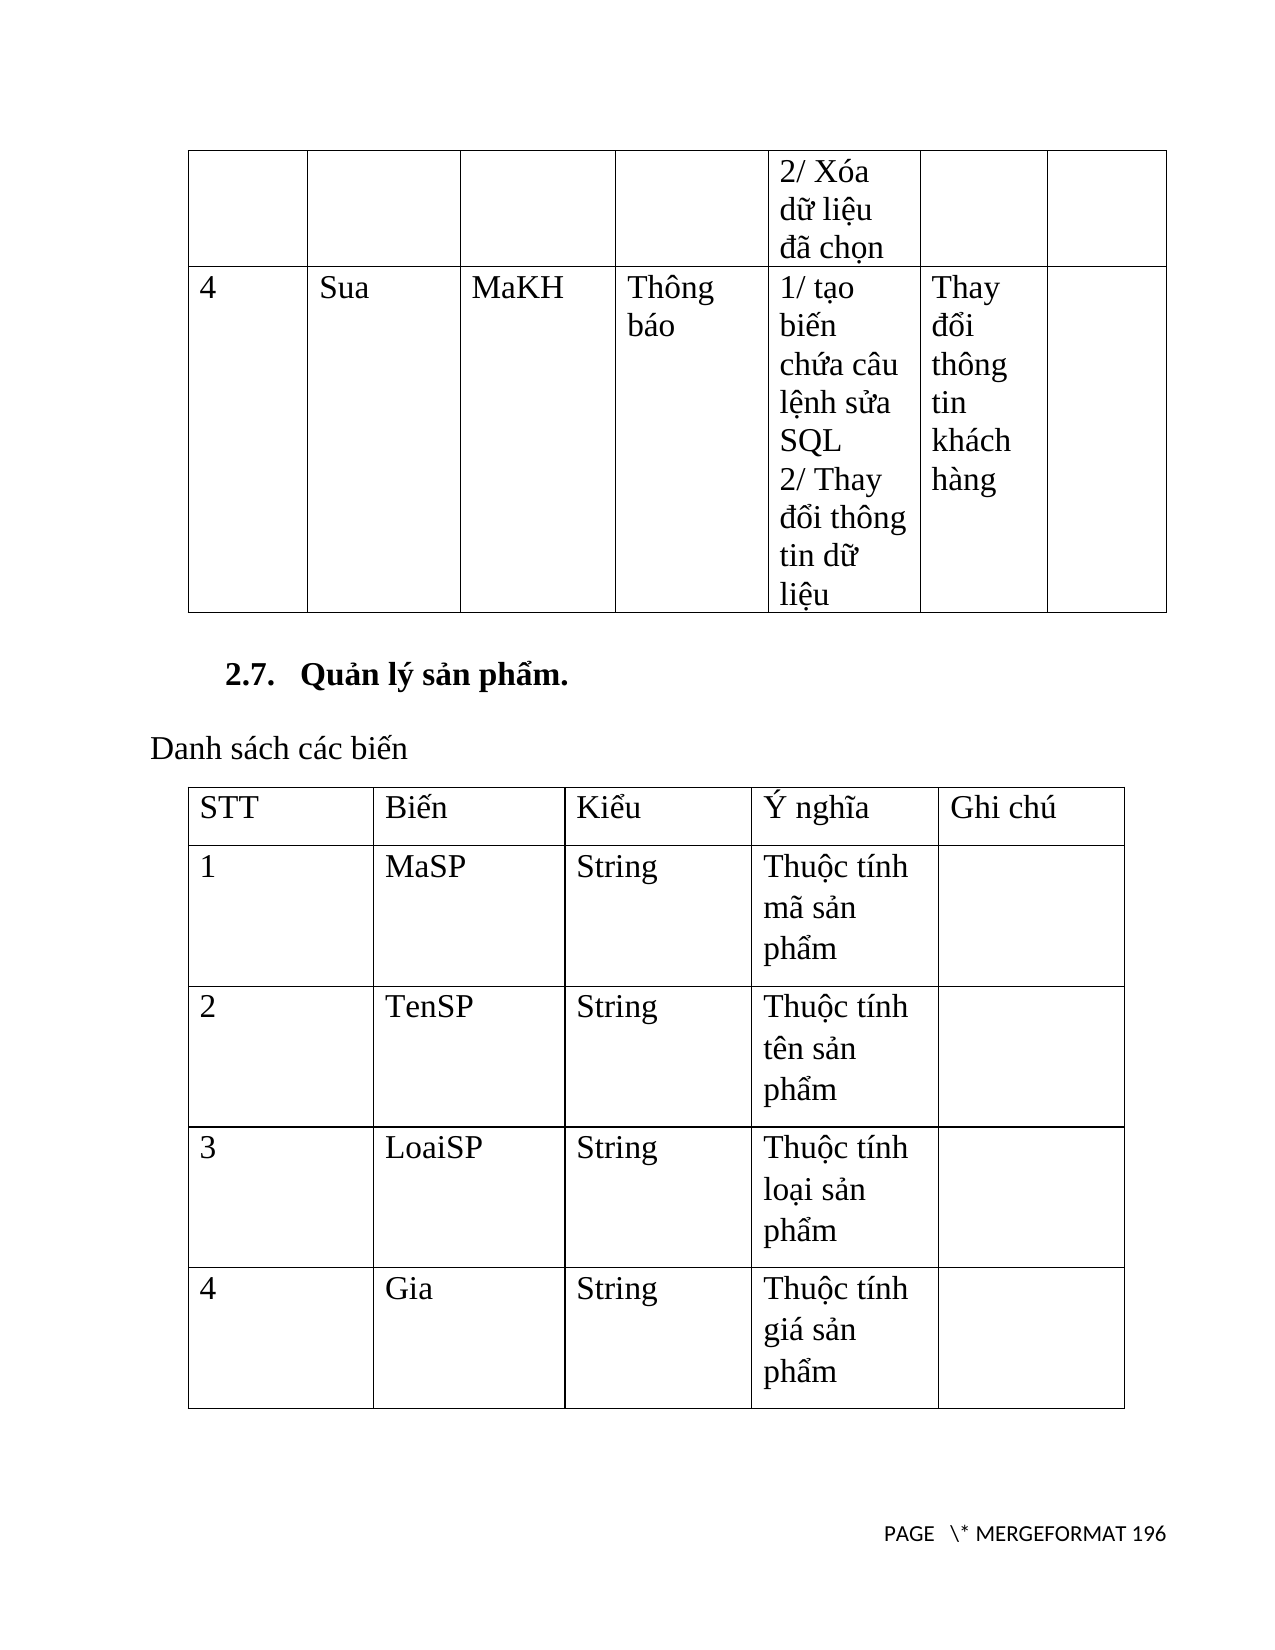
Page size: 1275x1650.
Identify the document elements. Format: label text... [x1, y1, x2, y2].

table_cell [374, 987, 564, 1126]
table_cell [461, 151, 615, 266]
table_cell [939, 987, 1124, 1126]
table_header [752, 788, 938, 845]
list Quản lý sản phẩm. [225, 654, 1167, 693]
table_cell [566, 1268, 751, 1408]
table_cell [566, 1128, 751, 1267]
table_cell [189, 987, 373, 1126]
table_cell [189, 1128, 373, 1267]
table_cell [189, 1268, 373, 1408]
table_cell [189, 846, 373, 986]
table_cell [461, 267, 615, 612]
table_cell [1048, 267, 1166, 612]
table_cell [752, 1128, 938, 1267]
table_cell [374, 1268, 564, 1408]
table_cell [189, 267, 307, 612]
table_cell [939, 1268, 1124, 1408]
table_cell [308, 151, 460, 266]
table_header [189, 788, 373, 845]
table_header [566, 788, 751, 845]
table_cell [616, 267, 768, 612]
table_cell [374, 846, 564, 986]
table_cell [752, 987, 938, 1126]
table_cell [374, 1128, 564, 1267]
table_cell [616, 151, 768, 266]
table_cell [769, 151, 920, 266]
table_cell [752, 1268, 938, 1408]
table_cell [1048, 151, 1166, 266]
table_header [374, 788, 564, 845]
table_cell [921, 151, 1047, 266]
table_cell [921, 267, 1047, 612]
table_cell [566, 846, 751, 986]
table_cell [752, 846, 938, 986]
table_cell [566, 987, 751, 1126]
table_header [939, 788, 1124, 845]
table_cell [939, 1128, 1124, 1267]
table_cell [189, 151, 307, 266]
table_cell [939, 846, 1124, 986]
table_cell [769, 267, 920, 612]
text Danh sách các biến [150, 729, 1167, 767]
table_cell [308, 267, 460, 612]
